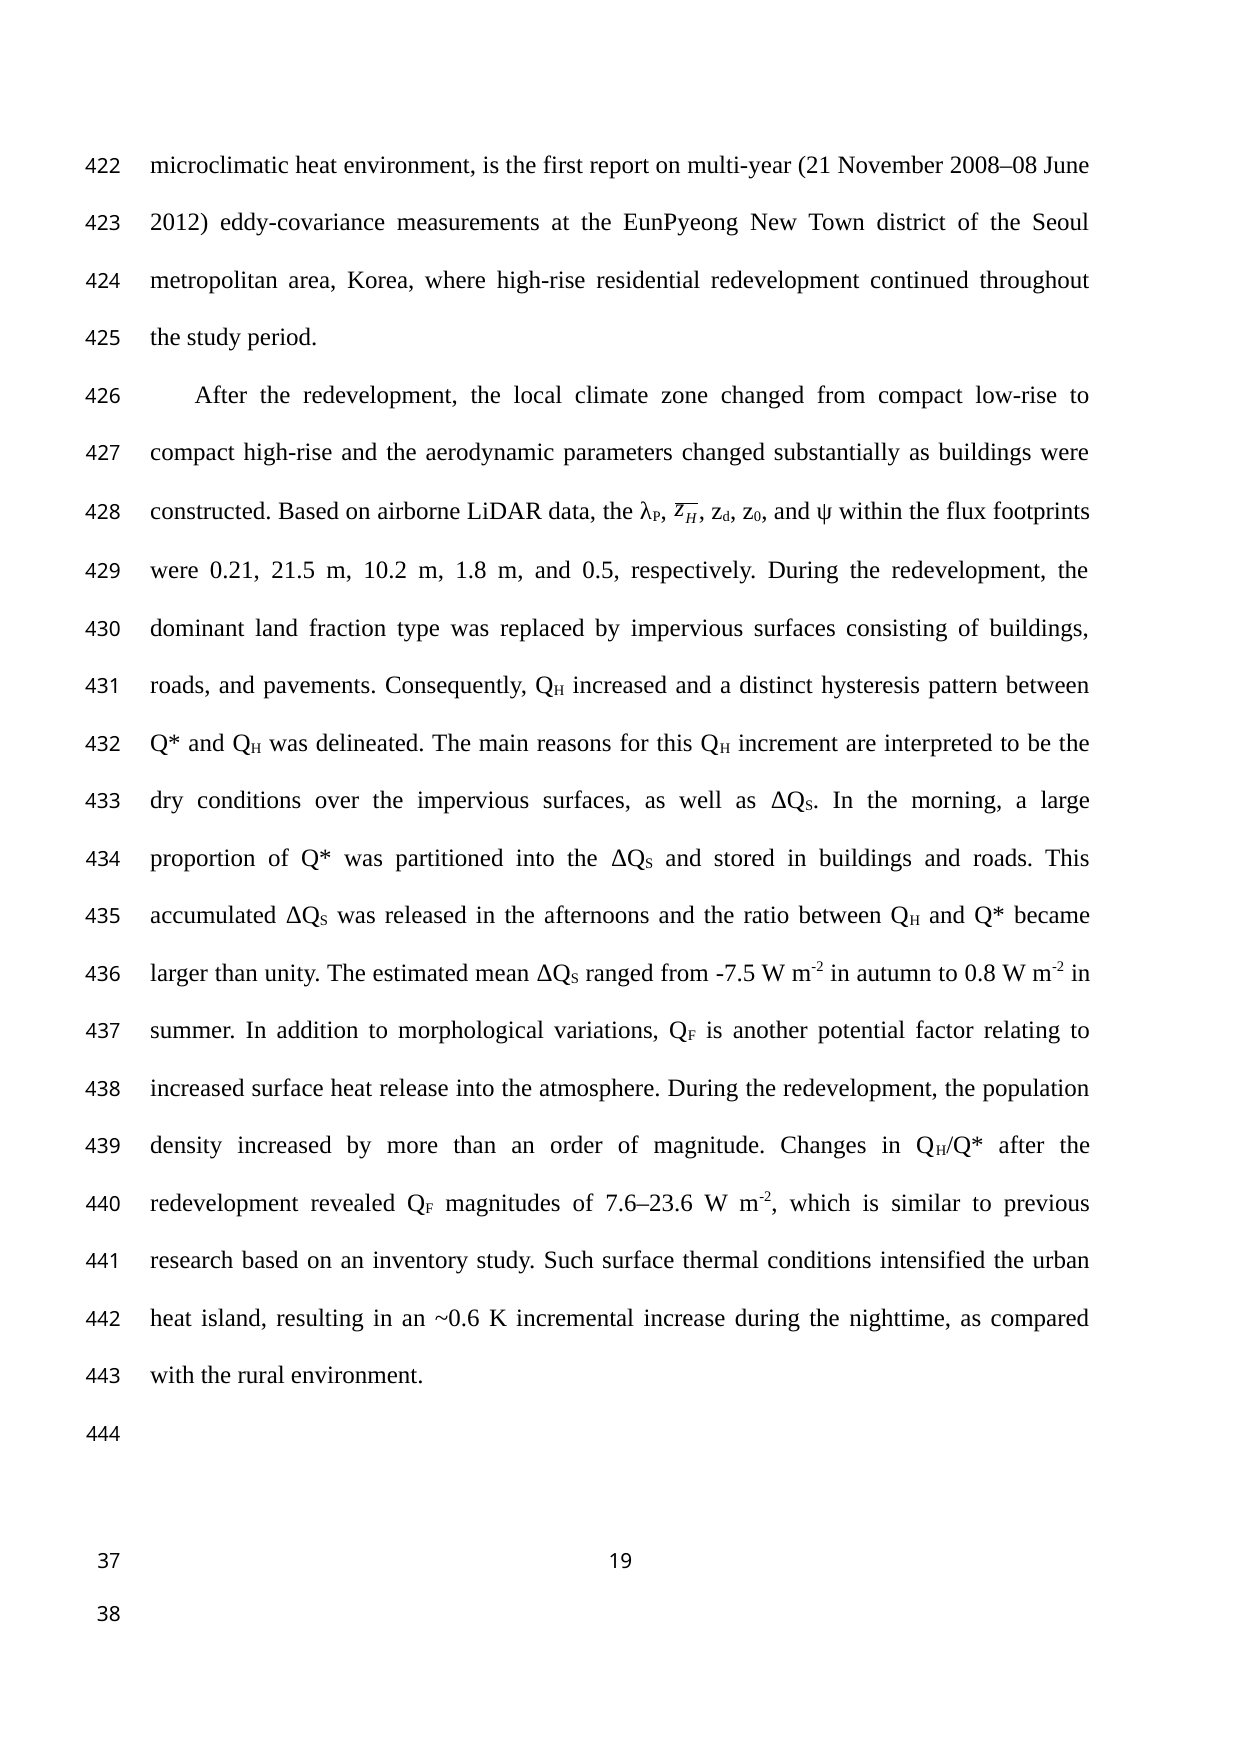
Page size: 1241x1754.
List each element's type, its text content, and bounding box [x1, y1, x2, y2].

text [150, 150, 1090, 351]
text After the redevelopment, the local climate zone changed from compact low-rise to compact high-rise and the aerodynamic parameters changed substantially as buildings were constructed. Based on airborne LiDAR data, the λP, , zd, z0, and ψ within the flux footprints were 0.21, 21.5 m, 10.2 m, 1.8 m, and 0.5, respectively. During the redevelopment, the dominant land fraction type was replaced by impervious surfaces consisting of buildings, roads, and pavements. Consequently, QH increased and a distinct hysteresis pattern between Q* and QH was delineated. The main reasons for this QH increment are interpreted to be the dry conditions over the impervious surfaces, as well as ΔQS. In the morning, a large proportion of Q* was partitioned into the ΔQS and stored in buildings and roads. This accumulated ΔQS was released in the afternoons and the ratio between QH and Q* became larger than unity. The estimated mean ΔQS ranged from -7.5 W m-2 in autumn to 0.8 W m-2 in summer. In addition to morphological variations, QF is another potential factor relating to increased surface heat release into the atmosphere. During the redevelopment, the population density increased by more than an order of magnitude. Changes in QH/Q* after the redevelopment revealed QF magnitudes of 7.6–23.6 W m-2, which is similar to previous research based on an inventory study. Such surface thermal conditions intensified the urban heat island, resulting in an ~0.6 K incremental increase during the nighttime, as compared with the rural environment. [150, 380, 1090, 1389]
